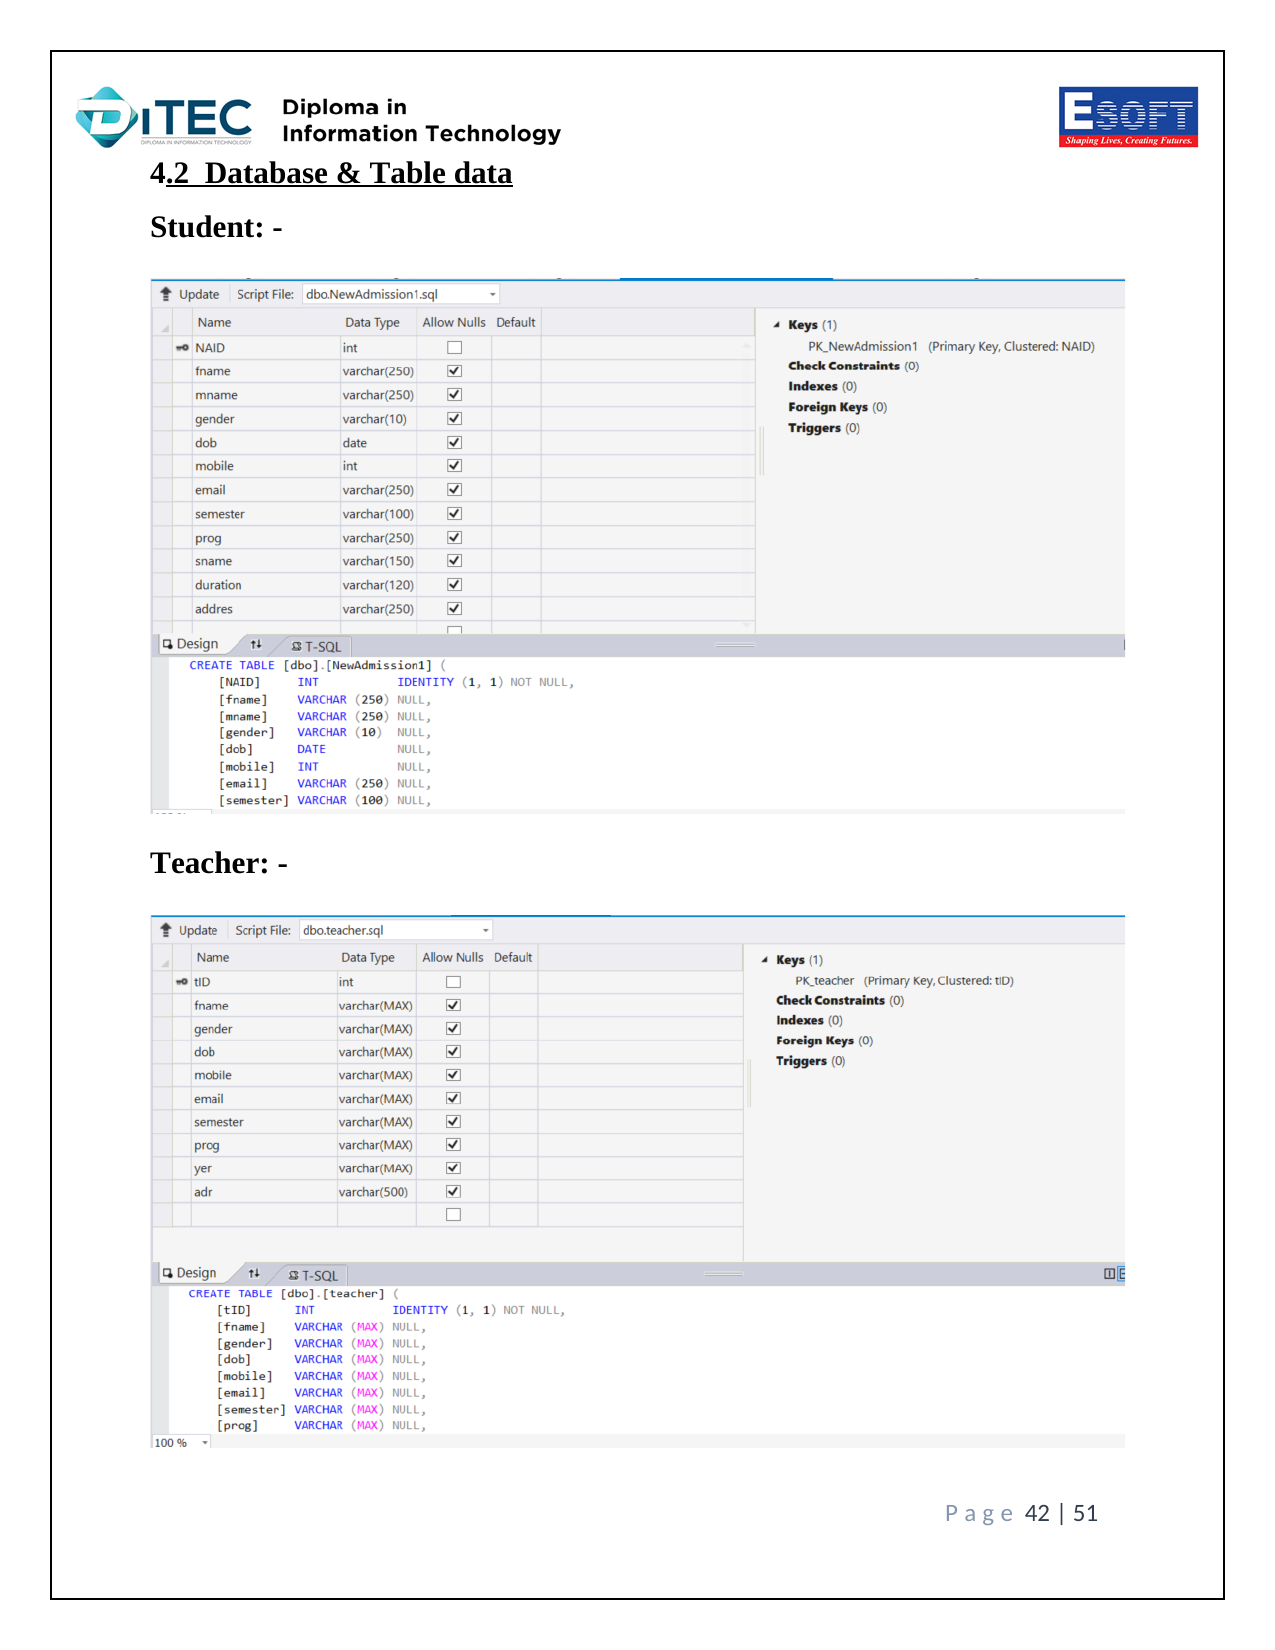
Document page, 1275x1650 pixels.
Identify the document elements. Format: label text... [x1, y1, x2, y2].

picture [23, 42, 1257, 150]
picture [150, 915, 1125, 1448]
text Student: - [150, 208, 1125, 244]
subtitle 4.2 Database & Table data [150, 154, 1125, 190]
picture [52, 52, 1223, 150]
text Teacher: - [150, 844, 1125, 881]
picture [150, 278, 1125, 814]
